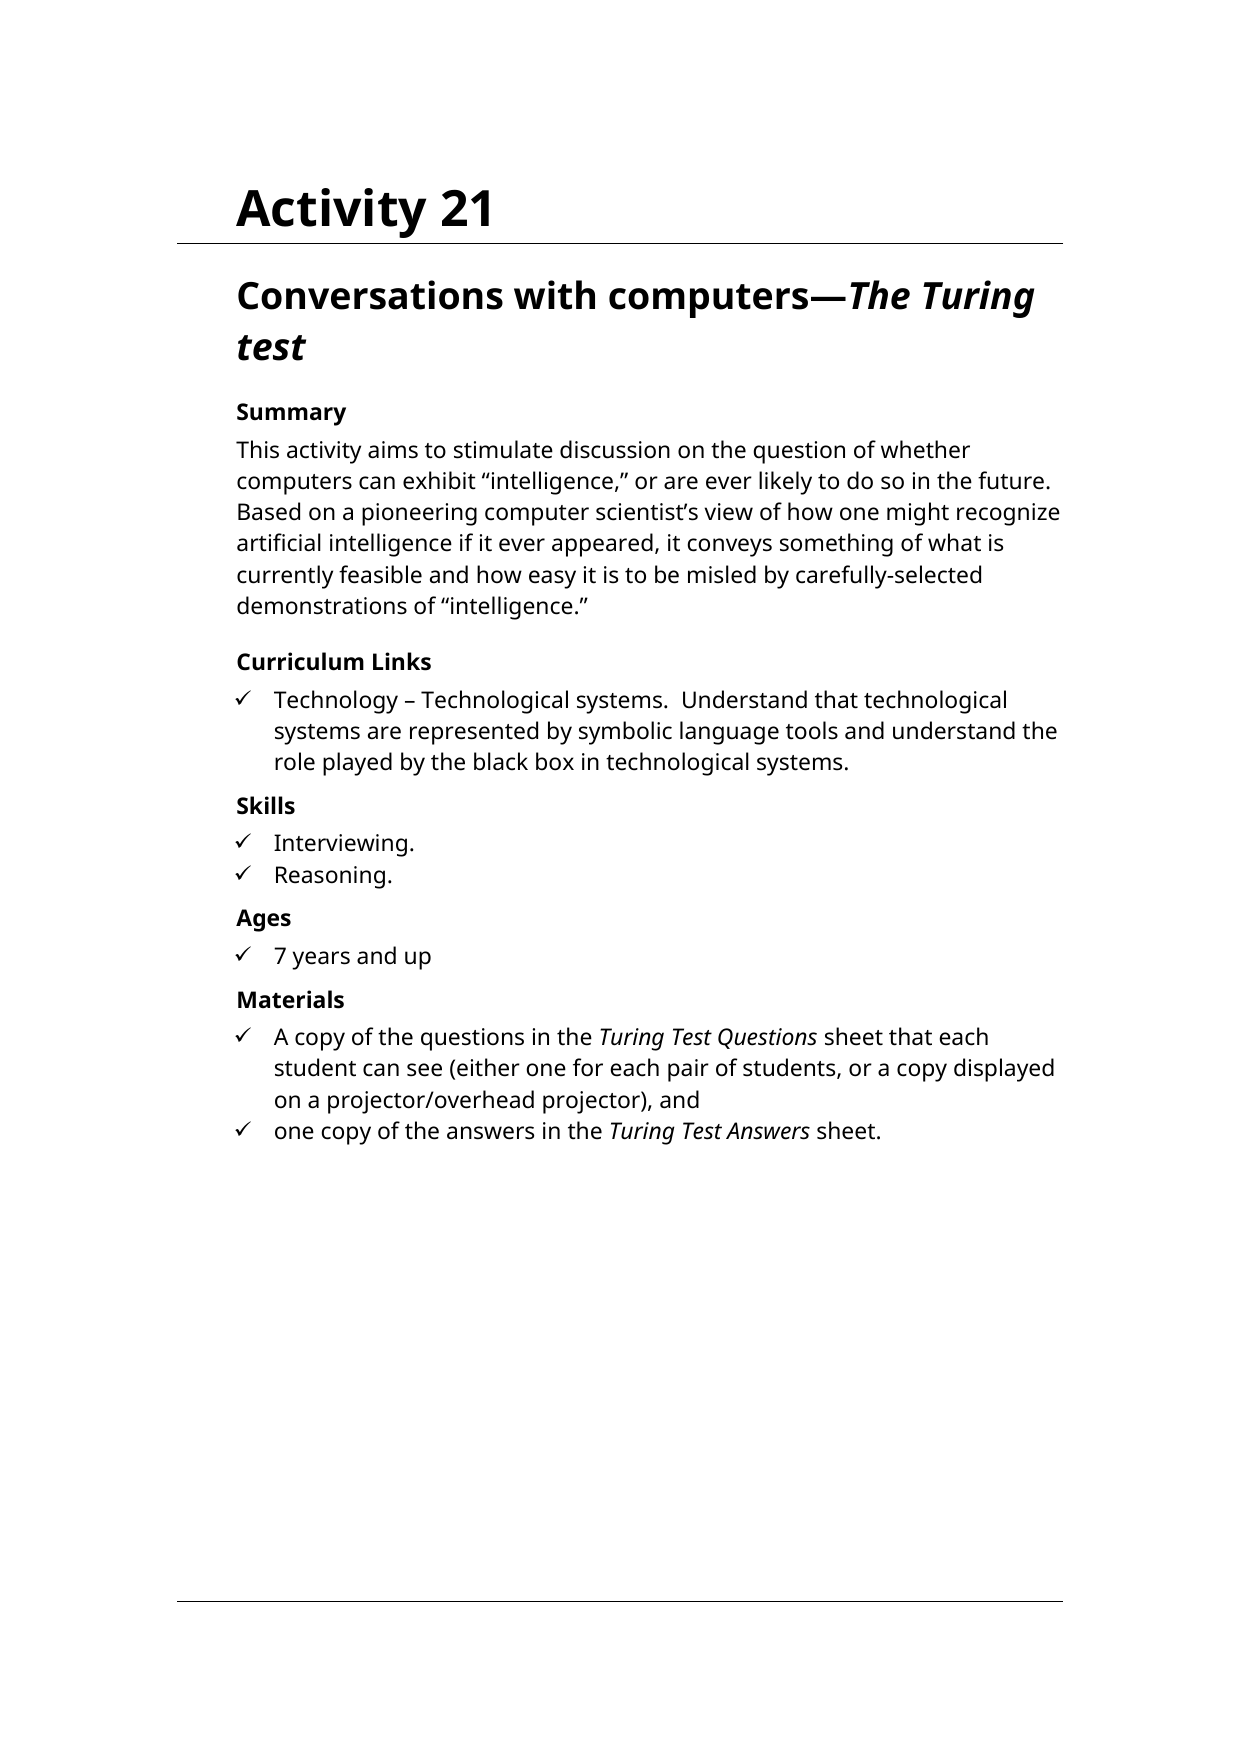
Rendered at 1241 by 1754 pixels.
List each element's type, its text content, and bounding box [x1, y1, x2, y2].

list 7 years and up [233, 940, 1063, 971]
list one copy of the answers in the Turing Test Answers sheet. [233, 1115, 1063, 1146]
subtitle Summary [236, 396, 1063, 427]
subtitle Curriculum Links [236, 646, 1063, 677]
subtitle Materials [236, 983, 1063, 1015]
text Conversations with computers—The Turing test [236, 269, 1063, 371]
list A copy of the questions in the Turing Test Questions sheet that each student can see (either one for each pair of students, or a copy displayed on a projector/overhead projector), and [233, 1021, 1063, 1115]
subtitle Ages [236, 902, 1063, 933]
list Interviewing. [233, 827, 1063, 858]
list Reasoning. [233, 858, 1063, 890]
subtitle Skills [236, 790, 1063, 821]
text Activity 21 [177, 173, 1063, 243]
list Technology – Technological systems. Understand that technological systems are represented by symbolic language tools and understand the role played by the black box in technological systems. [233, 683, 1063, 777]
text This activity aims to stimulate discussion on the question of whether computers can exhibit “intelligence,” or are ever likely to do so in the future. Based on a pioneering computer scientist’s view of how one might recognize artificial intelligence if it ever appeared, it conveys something of what is currently feasible and how easy it is to be misled by carefully-selected demonstrations of “intelligence.” [236, 433, 1063, 621]
